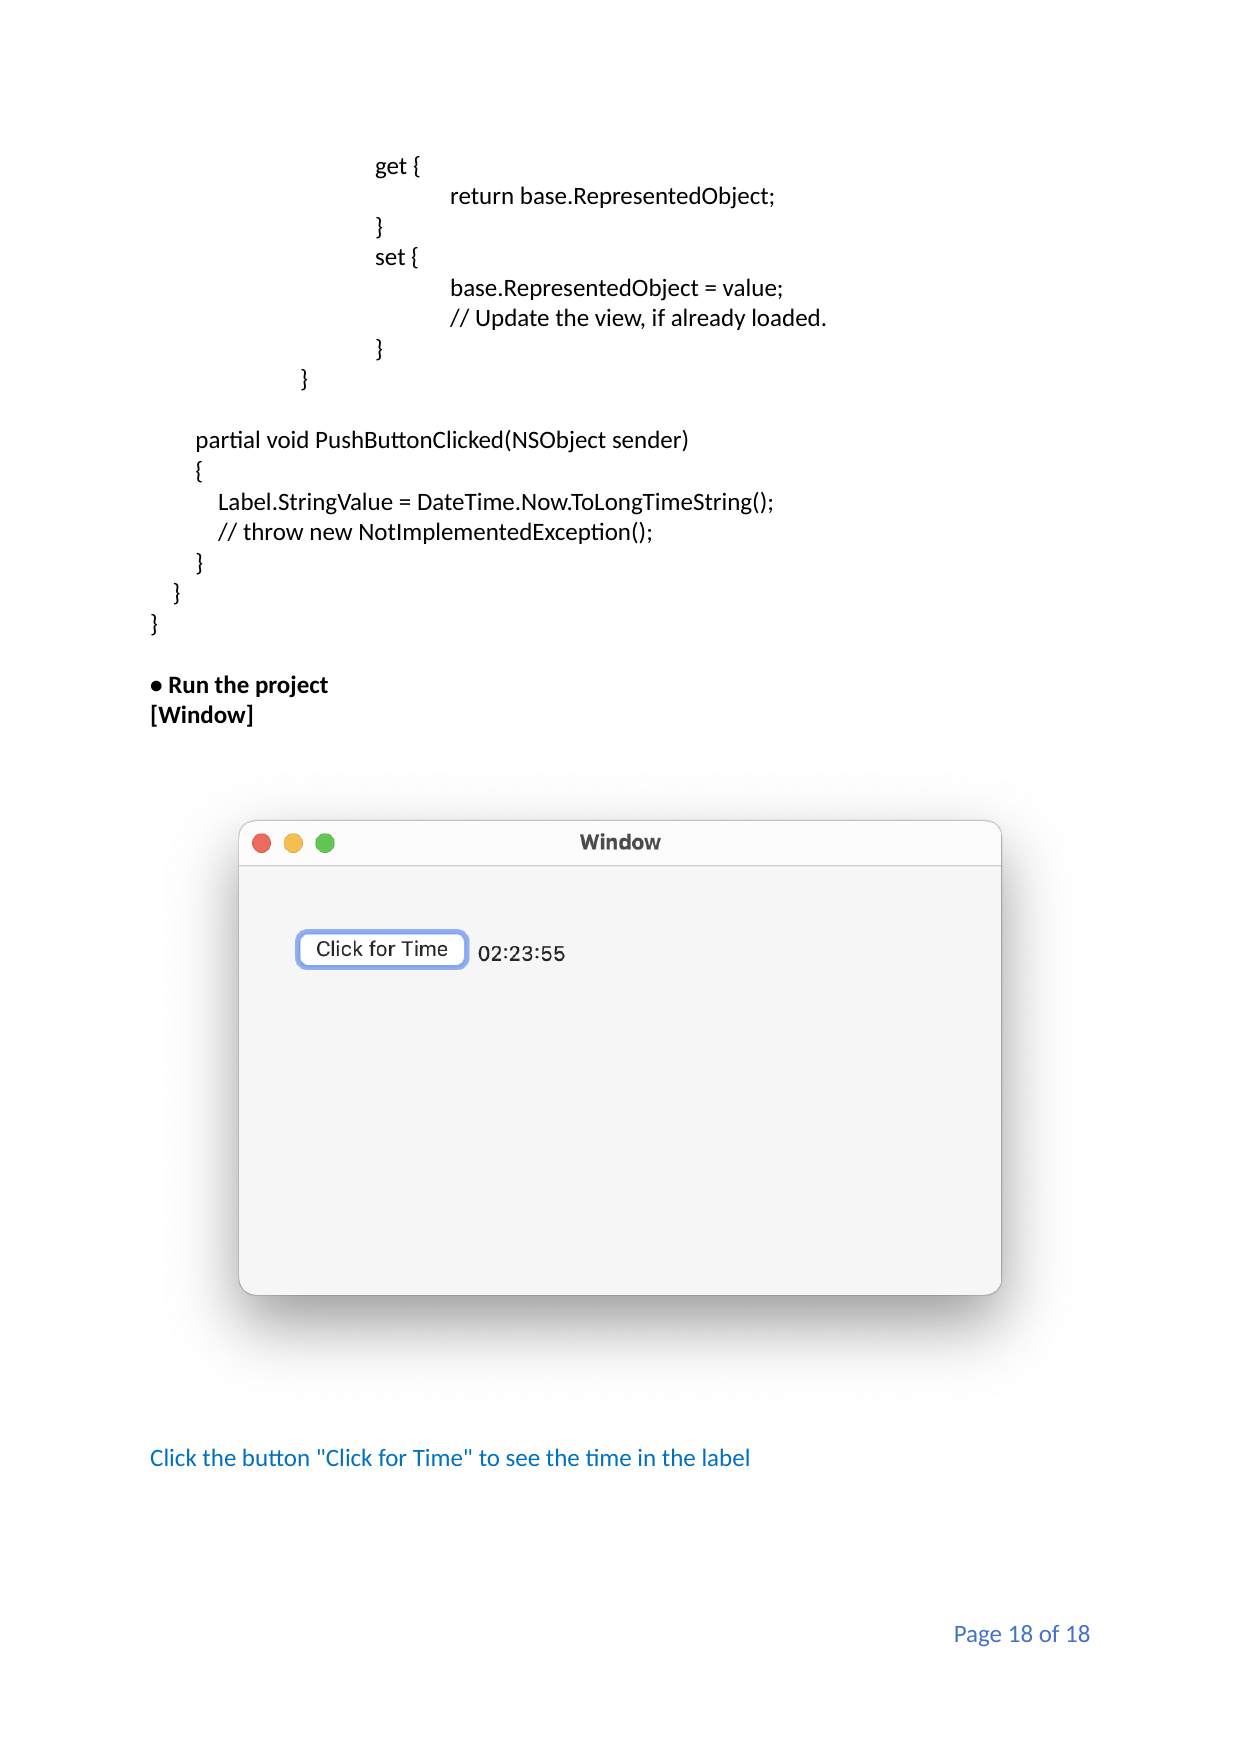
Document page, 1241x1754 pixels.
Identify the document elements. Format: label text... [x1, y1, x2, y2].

text [Window] [150, 699, 1090, 730]
text } [150, 364, 1090, 394]
text } [150, 547, 1090, 577]
text return base.RepresentedObject; [150, 181, 1090, 211]
text set { [150, 242, 1090, 272]
text { [150, 455, 1090, 486]
text // Update the view, if already loaded. [150, 303, 1090, 333]
text } [150, 577, 1090, 608]
picture [150, 760, 1090, 1412]
text Label.StringValue = DateTime.Now.ToLongTimeString(); [150, 486, 1090, 516]
text base.RepresentedObject = value; [150, 272, 1090, 303]
text partial void PushButtonClicked(NSObject sender) [150, 425, 1090, 455]
text • Run the project [150, 669, 1090, 699]
text get { [150, 150, 1090, 181]
text // throw new NotImplementedException(); [150, 516, 1090, 547]
text Click the button "Click for Time" to see the time in the label [150, 1442, 1090, 1472]
text } [150, 211, 1090, 242]
text } [150, 608, 1090, 638]
text } [150, 333, 1090, 364]
